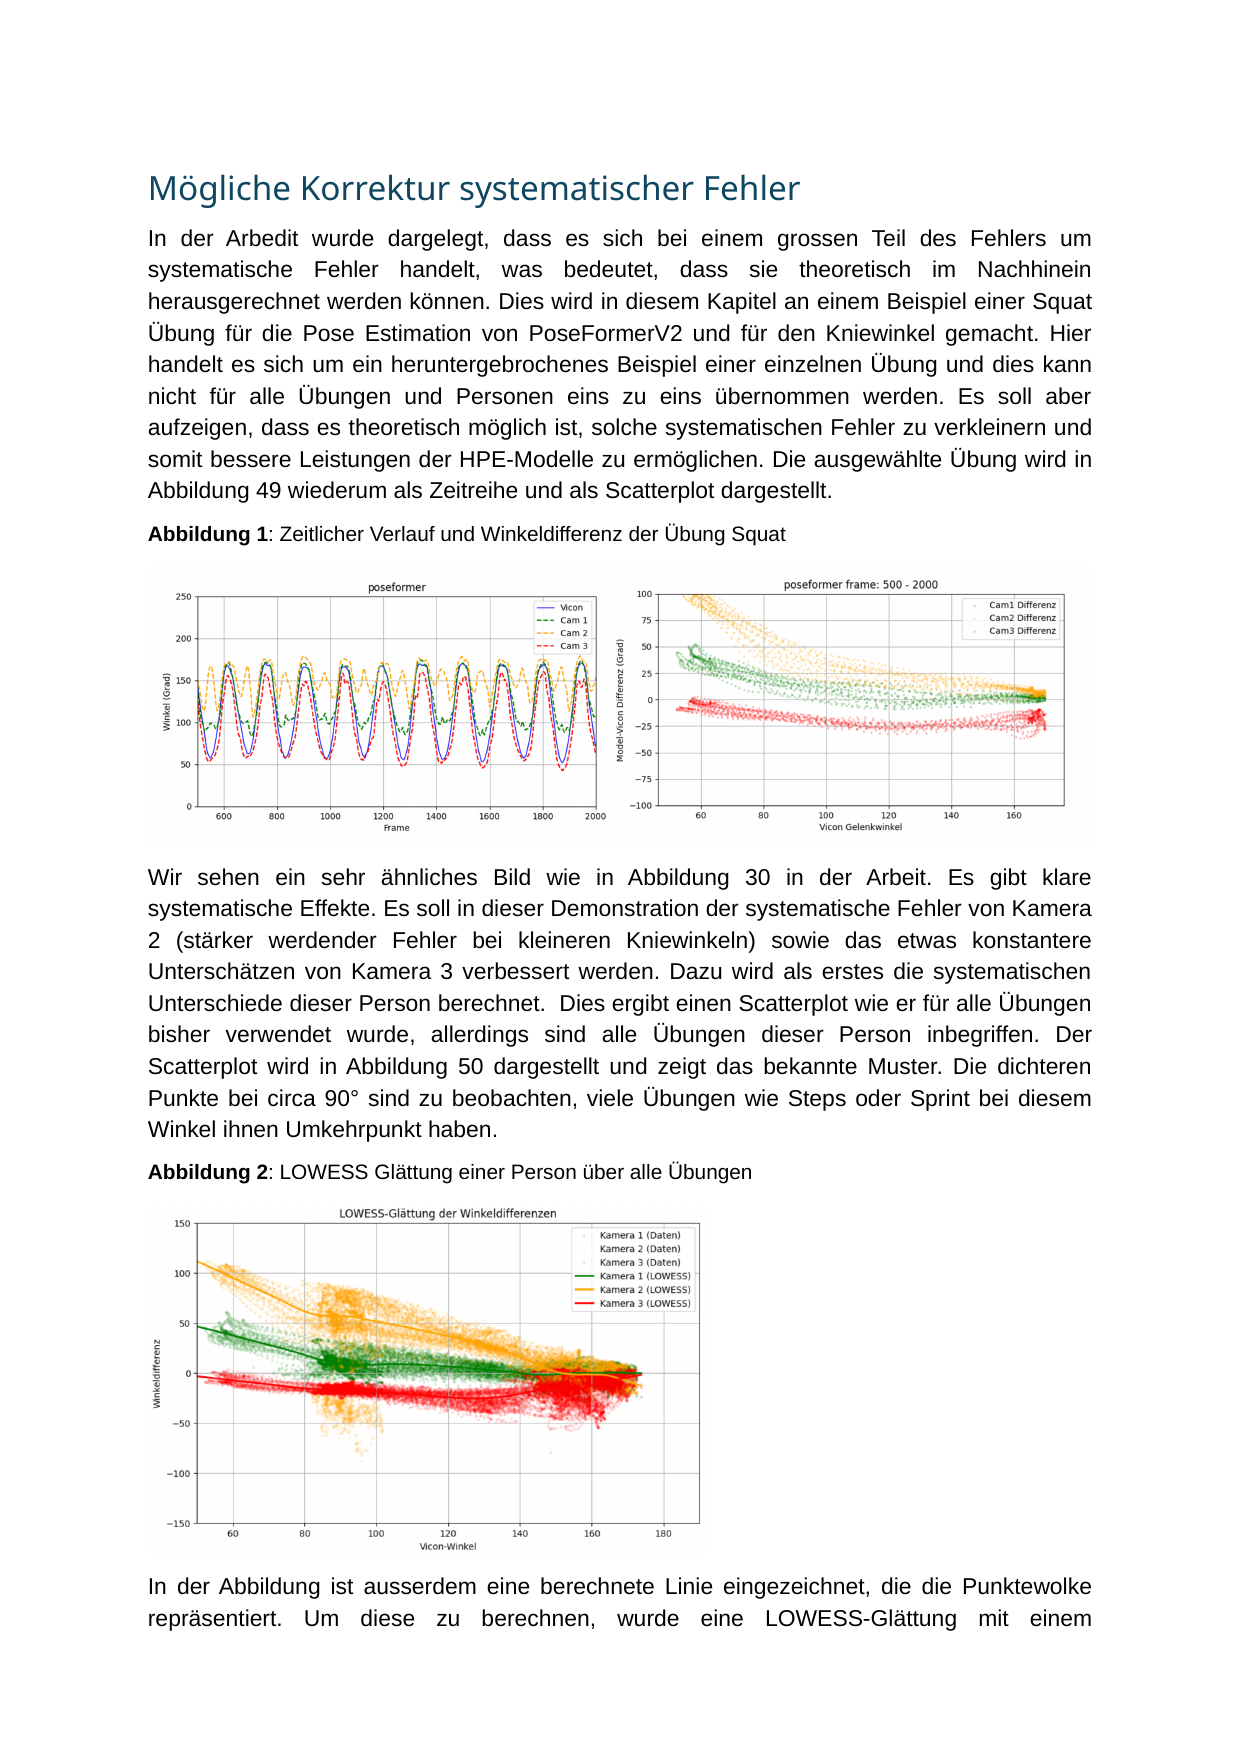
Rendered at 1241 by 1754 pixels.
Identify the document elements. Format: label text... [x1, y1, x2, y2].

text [148, 1573, 1093, 1631]
picture [147, 1205, 709, 1556]
subtitle Mögliche Korrektur systematischer Fehler [148, 164, 1093, 210]
text Abbildung 2: LOWESS Glättung einer Person über alle Übungen [148, 1160, 1093, 1184]
text In der Arbedit wurde dargelegt, dass es sich bei einem grossen Teil des Fehlers um systematische Fehler handelt, was bedeutet, dass sie theoretisch im Nachhinein herausgerechnet werden können. Dies wird in diesem Kapitel an einem Beispiel einer Squat Übung für die Pose Estimation von PoseFormerV2 und für den Kniewinkel gemacht. Hier handelt es sich um ein heruntergebrochenes Beispiel einer einzelnen Übung und dies kann nicht für alle Übungen und Personen eins zu eins übernommen werden. Es soll aber aufzeigen, dass es theoretisch möglich ist, solche systematischen Fehler zu verkleinern und somit bessere Leistungen der HPE-Modelle zu ermöglichen. Die ausgewählte Übung wird in Abbildung 49 wiederum als Zeitreihe und als Scatterplot dargestellt. [148, 225, 1093, 504]
picture [147, 566, 1093, 846]
text Abbildung 1: Zeitlicher Verlauf und Winkeldifferenz der Übung Squat [148, 521, 1093, 545]
text Wir sehen ein sehr ähnliches Bild wie in Abbildung 30 in der Arbeit. Es gibt klare systematische Effekte. Es soll in dieser Demonstration der systematische Fehler von Kamera 2 (stärker werdender Fehler bei kleineren Kniewinkeln) sowie das etwas konstantere Unterschätzen von Kamera 3 verbessert werden. Dazu wird als erstes die systematischen Unterschiede dieser Person berechnet. Dies ergibt einen Scatterplot wie er für alle Übungen bisher verwendet wurde, allerdings sind alle Übungen dieser Person inbegriffen. Der Scatterplot wird in Abbildung 50 dargestellt und zeigt das bekannte Muster. Die dichteren Punkte bei circa 90° sind zu beobachten, viele Übungen wie Steps oder Sprint bei diesem Winkel ihnen Umkehrpunkt haben. [148, 864, 1093, 1142]
